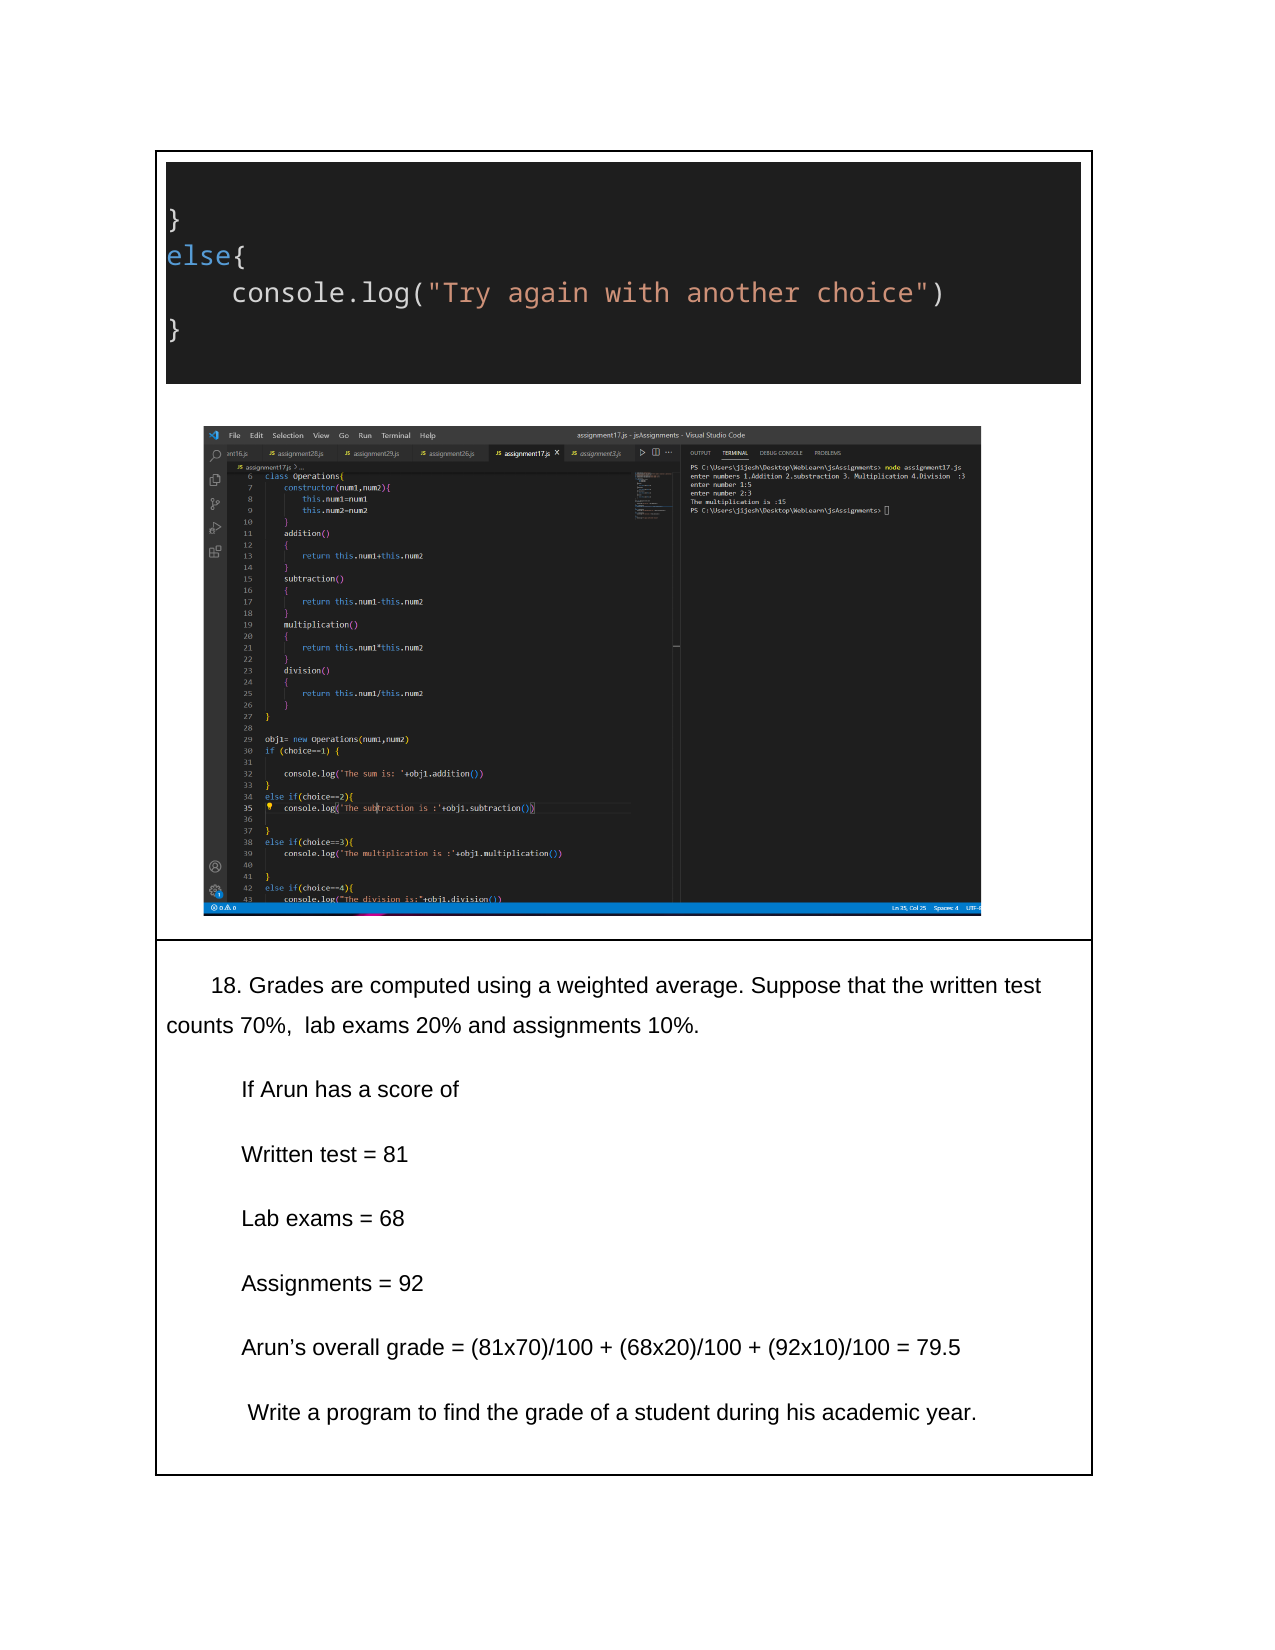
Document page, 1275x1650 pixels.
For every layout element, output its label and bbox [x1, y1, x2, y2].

table_cell [157, 152, 1091, 939]
table_cell [157, 941, 1091, 1474]
picture [203, 426, 982, 916]
